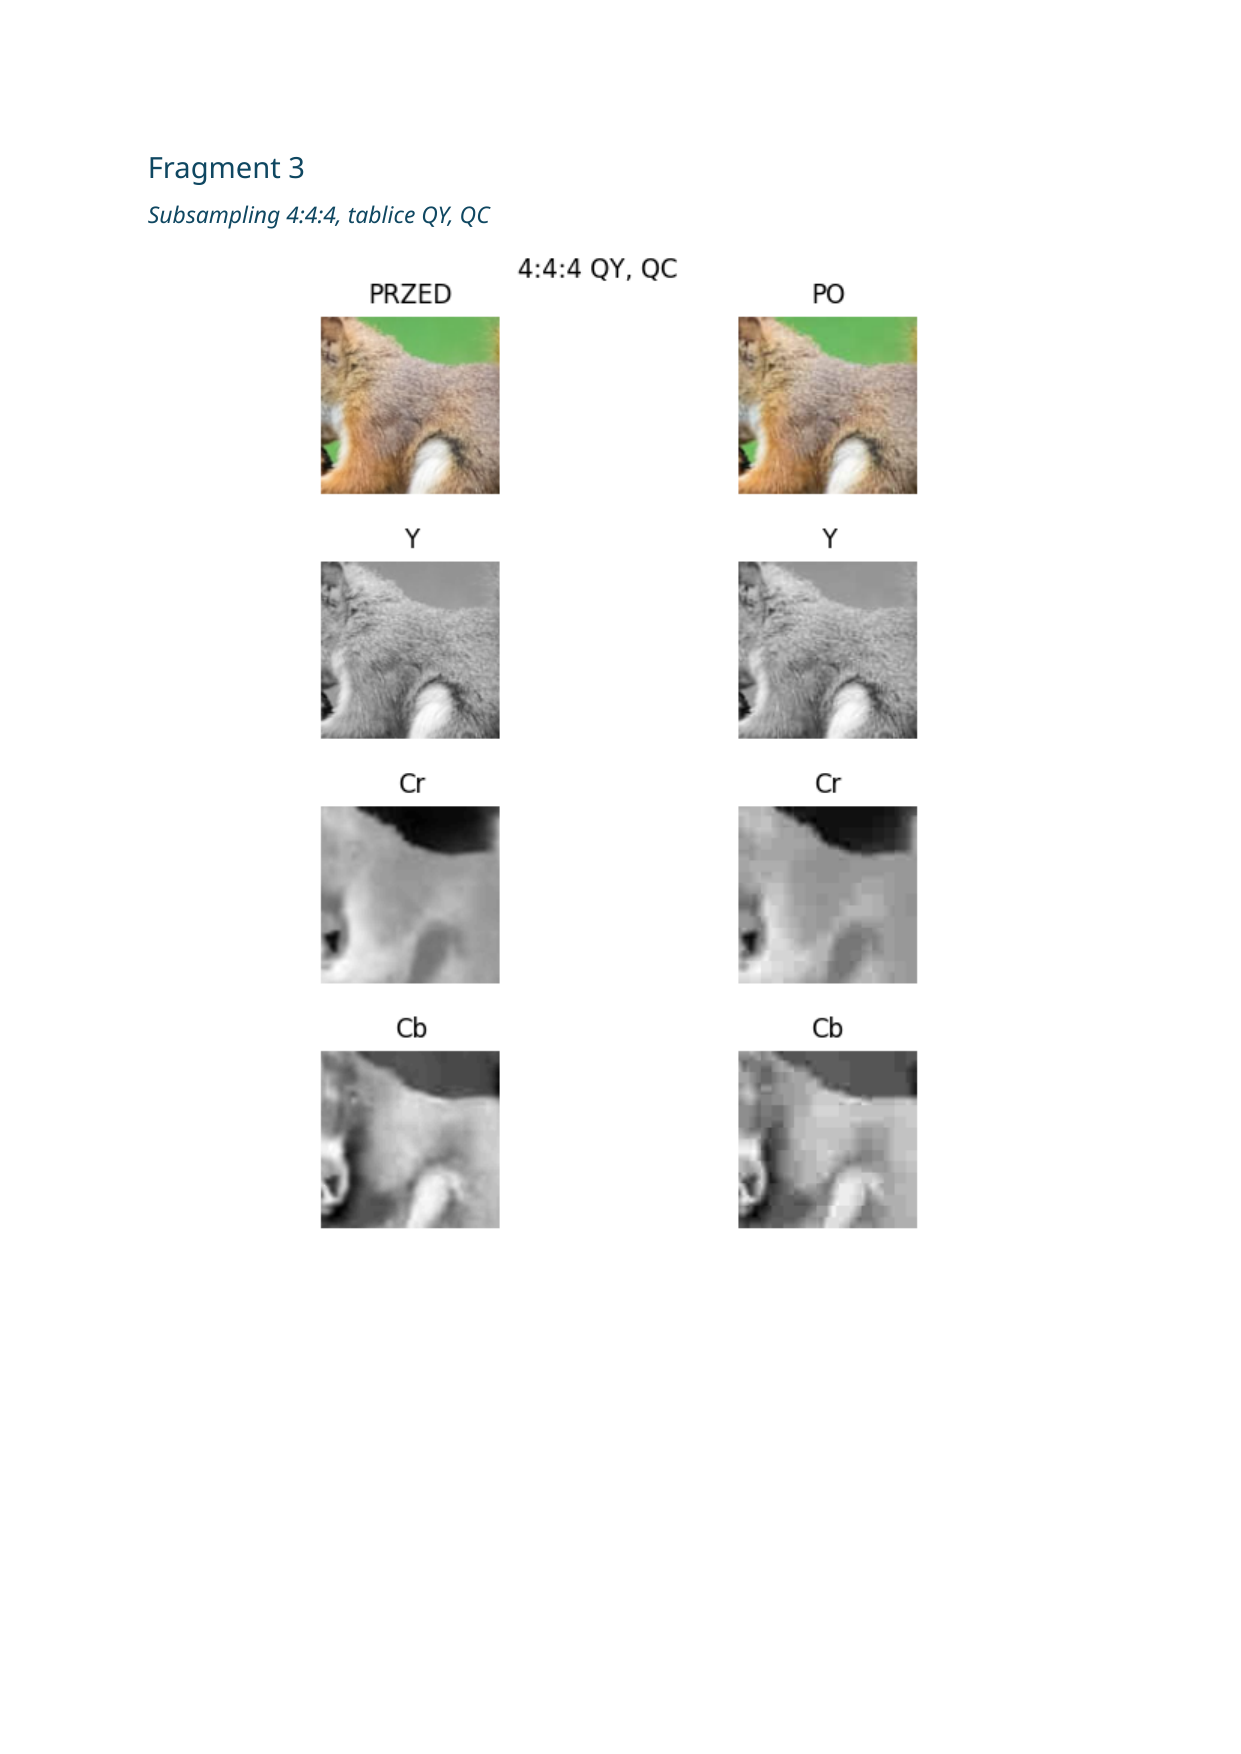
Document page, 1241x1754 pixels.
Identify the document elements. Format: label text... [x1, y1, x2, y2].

picture [147, 236, 1048, 1287]
subtitle Subsampling 4:4:4, tablice QY, QC [148, 199, 1093, 230]
subtitle Fragment 3 [148, 148, 1093, 187]
